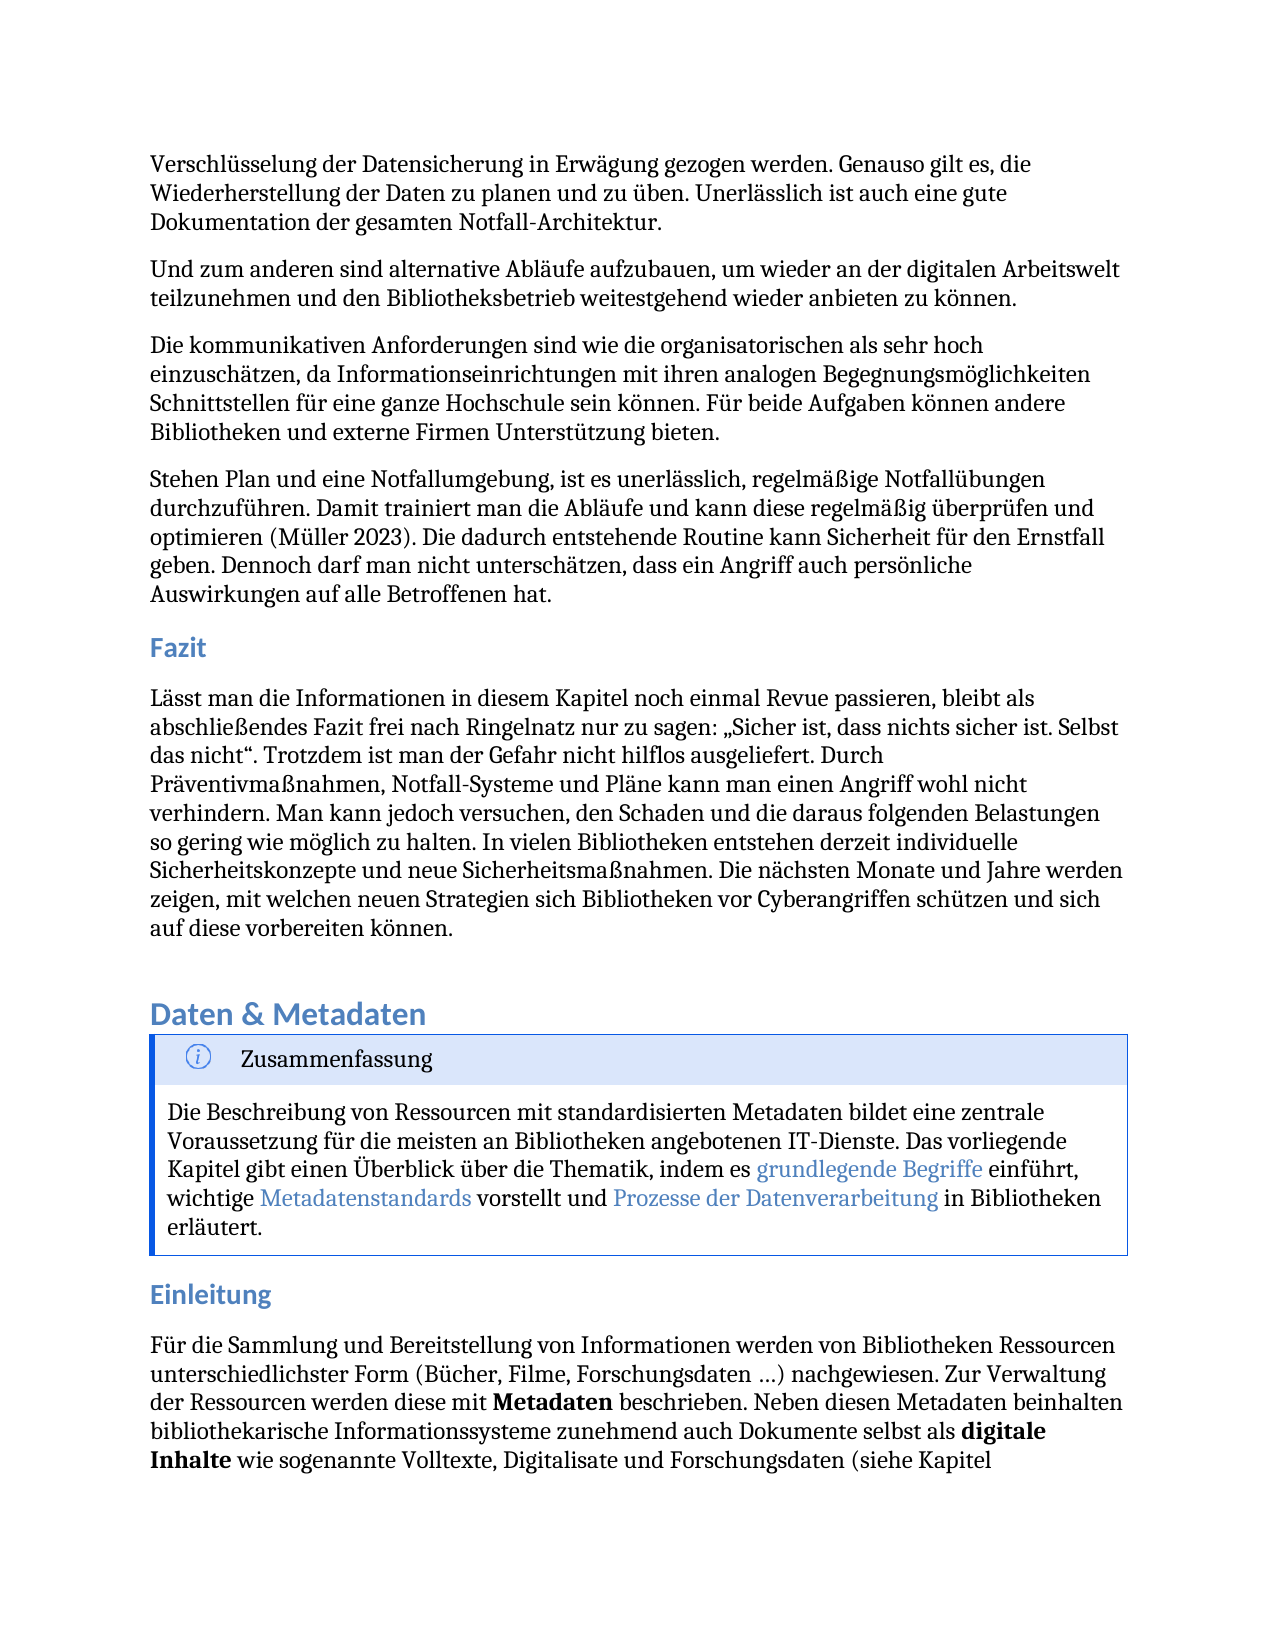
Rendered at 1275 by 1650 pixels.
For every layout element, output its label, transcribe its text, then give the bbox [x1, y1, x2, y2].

text Die kommunikativen Anforderungen sind wie die organisatorischen als sehr hoch einzuschätzen, da Informationseinrichtungen mit ihren analogen Begegnungsmöglichkeiten Schnittstellen für eine ganze Hochschule sein können. Für beide Aufgaben können andere Bibliotheken und externe Firmen Unterstützung bieten. [150, 331, 1125, 446]
subtitle Daten & Metadaten [150, 993, 1125, 1033]
picture [186, 1044, 211, 1069]
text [150, 1331, 1125, 1474]
text Lässt man die Informationen in diesem Kapitel noch einmal Revue passieren, bleibt als abschließendes Fazit frei nach Ringelnatz nur zu sagen: „Sicher ist, dass nichts sicher ist. Selbst das nicht“. Trotzdem ist man der Gefahr nicht hilflos ausgeliefert. Durch Präventivmaßnahmen, Notfall-Systeme und Pläne kann man einen Angriff wohl nicht verhindern. Man kann jedoch versuchen, den Schaden und die daraus folgenden Belastungen so gering wie möglich zu halten. In vielen Bibliotheken entstehen derzeit individuelle Sicherheitskonzepte und neue Sicherheitsmaßnahmen. Die nächsten Monate und Jahre werden zeigen, mit welchen neuen Strategien sich Bibliotheken vor Cyberangriffen schützen und sich auf diese vorbereiten können. [150, 684, 1125, 943]
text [150, 150, 1125, 236]
subtitle Fazit [150, 629, 1125, 665]
table_header Zusammenfassung [155, 1035, 1127, 1085]
subtitle Einleitung [150, 1276, 1125, 1312]
text Stehen Plan und eine Notfallumgebung, ist es unerlässlich, regelmäßige Notfallübungen durchzuführen. Damit trainiert man die Abläufe und kann diese regelmäßig überprüfen und optimieren (Müller 2023). Die dadurch entstehende Routine kann Sicherheit für den Ernstfall geben. Dennoch darf man nicht unterschätzen, dass ein Angriff auch persönliche Auswirkungen auf alle Betroffenen hat. [150, 465, 1125, 609]
table_cell Die Beschreibung von Ressourcen mit standardisierten Metadaten bildet eine zentrale Voraussetzung für die meisten an Bibliotheken angebotenen IT-Dienste. Das vorliegende Kapitel gibt einen Überblick über die Thematik, indem es grundlegende Begriffe einführt, wichtige Metadatenstandards vorstellt und Prozesse der Datenverarbeitung in Bibliotheken erläutert. [155, 1085, 1127, 1254]
text Und zum anderen sind alternative Abläufe aufzubauen, um wieder an der digitalen Arbeitswelt teilzunehmen und den Bibliotheksbetrieb weitestgehend wieder anbieten zu können. [150, 255, 1125, 312]
